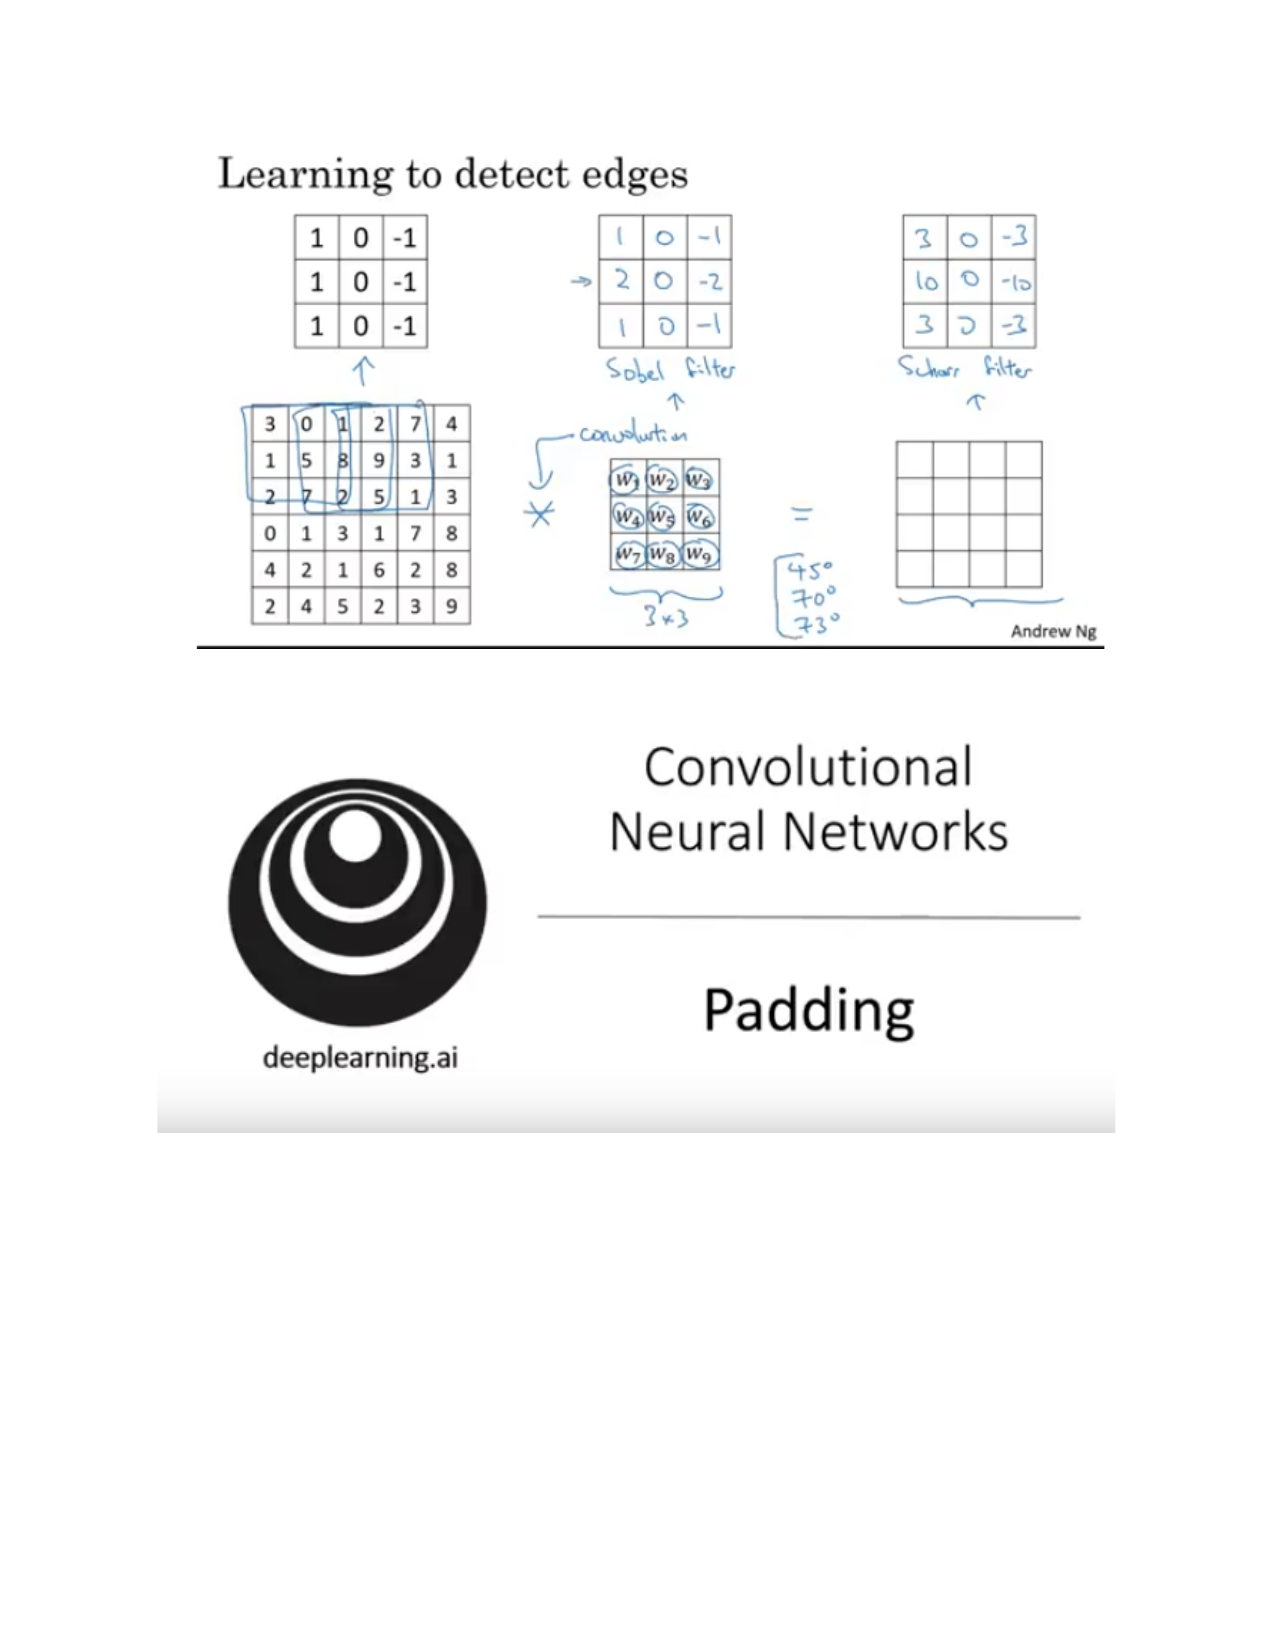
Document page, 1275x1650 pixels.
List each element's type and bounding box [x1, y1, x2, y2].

picture [150, 150, 1125, 649]
picture [150, 652, 1125, 1133]
